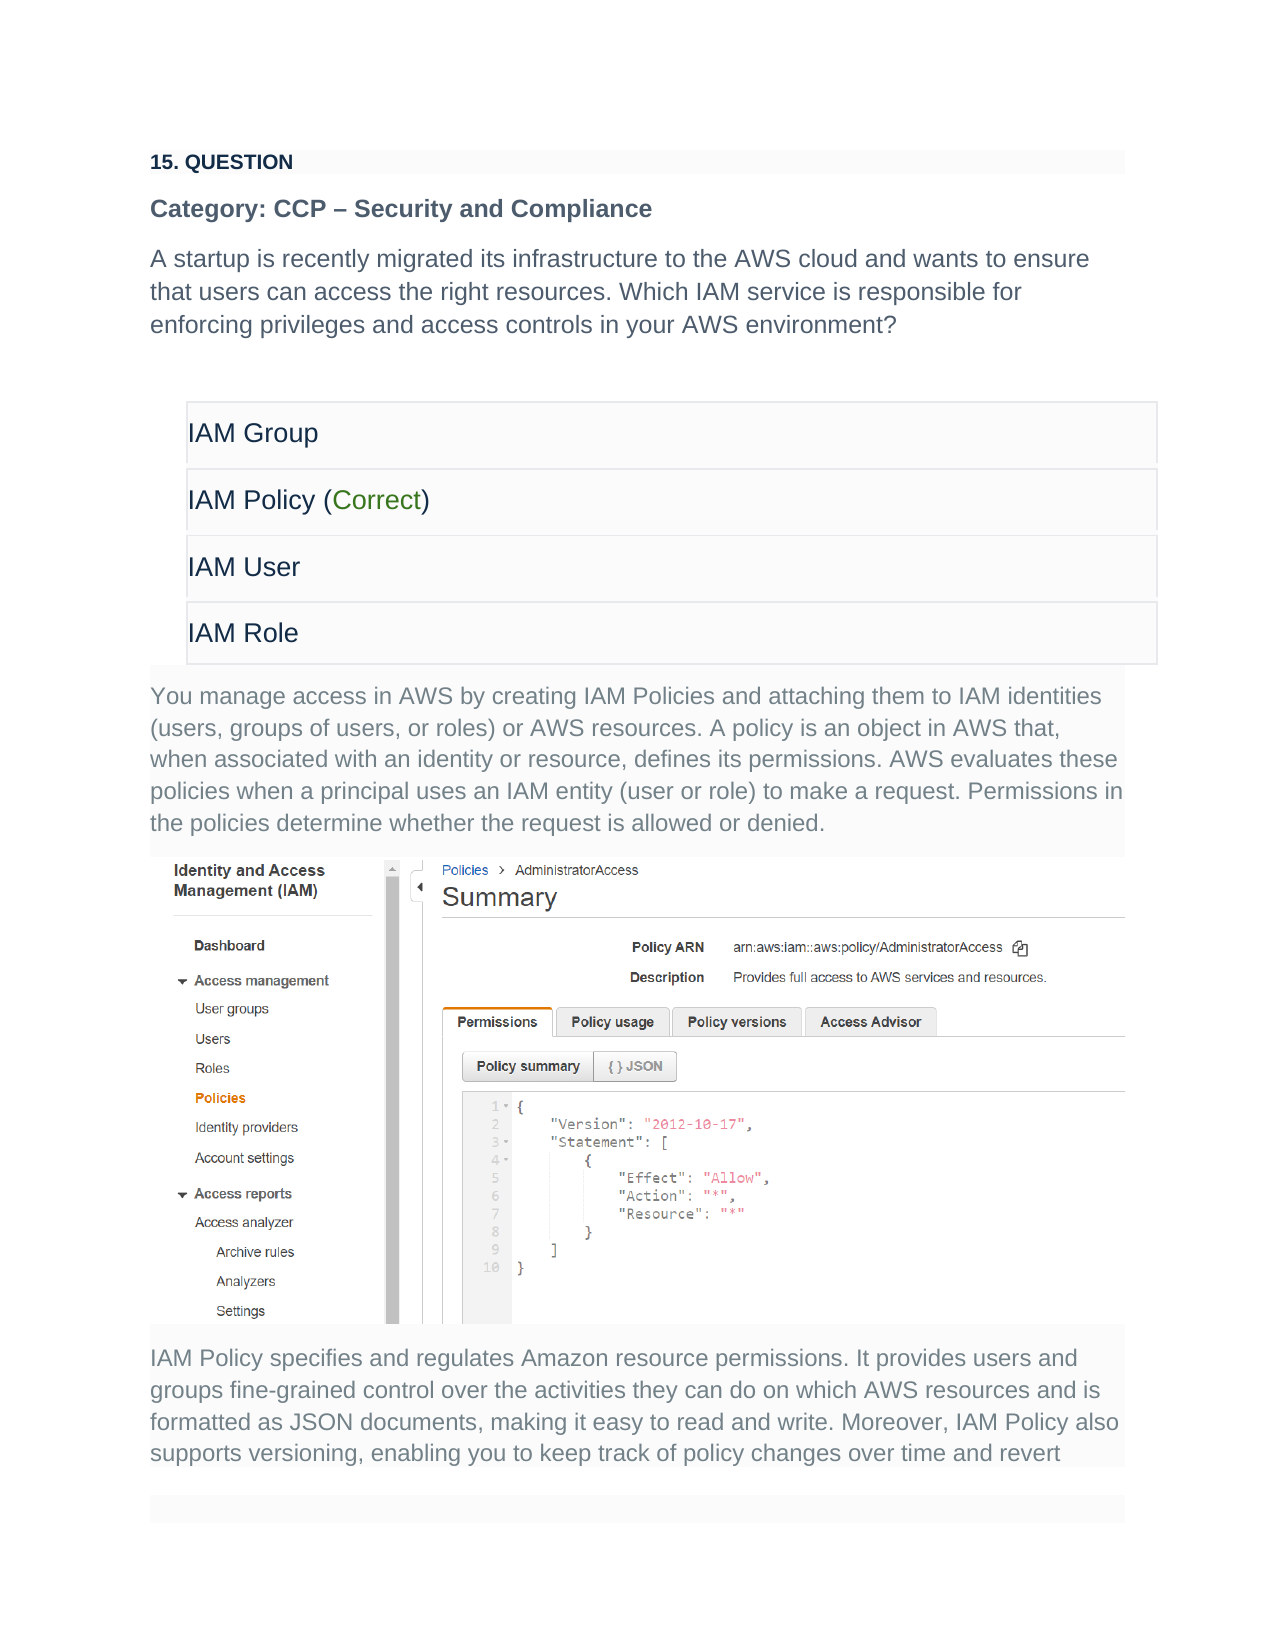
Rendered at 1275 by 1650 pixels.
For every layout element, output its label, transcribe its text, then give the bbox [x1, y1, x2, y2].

text You manage access in AWS by creating IAM Policies and attaching them to IAM identities (users, groups of users, or roles) or AWS resources. A policy is an object in AWS that, when associated with an identity or resource, defines its permissions. AWS evaluates these policies when a principal uses an IAM entity (user or role) to make a request. Permissions in the policies determine whether the request is allowed or denied. [150, 682, 1125, 836]
text 15. QUESTION [150, 150, 1125, 174]
list IAM Group [188, 403, 1156, 463]
picture [150, 857, 1125, 1324]
list IAM Policy (Correct) [188, 470, 1156, 530]
list IAM User [188, 536, 1156, 597]
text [150, 1344, 1125, 1467]
text A startup is recently migrated its infrastructure to the AWS cloud and wants to ensure that users can access the right resources. Which IAM service is responsible for enforcing privileges and access controls in your AWS environment? [150, 244, 1125, 339]
text Category: CCP – Security and Compliance [150, 194, 1125, 223]
list IAM Role [188, 603, 1156, 663]
